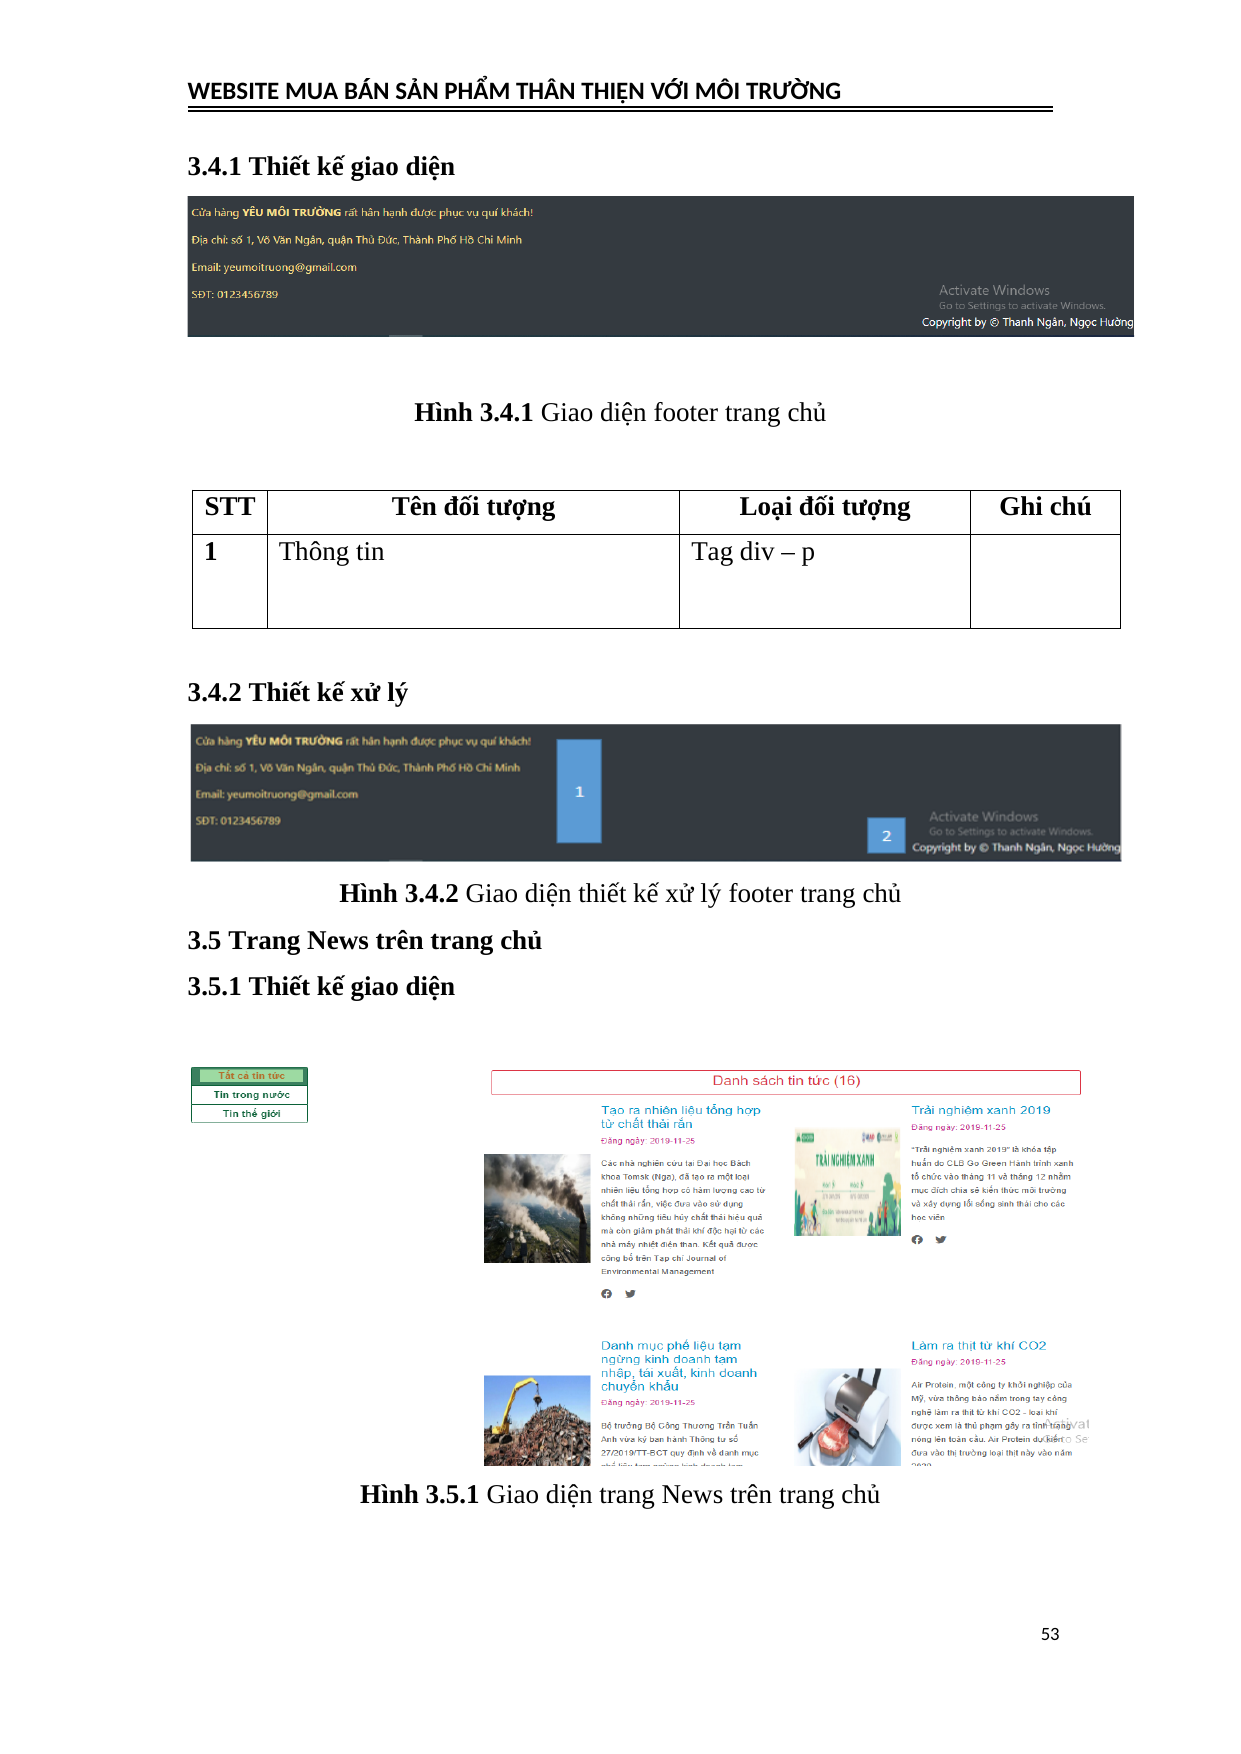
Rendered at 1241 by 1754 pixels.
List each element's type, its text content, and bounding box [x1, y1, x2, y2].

picture [187, 196, 1135, 337]
text Hình 3.4.2 Giao diện thiết kế xử lý footer trang chủ [187, 877, 1053, 908]
table_cell Tag div – p [680, 535, 970, 628]
text Hình 3.5.1 Giao diện trang News trên trang chủ [187, 1478, 1053, 1509]
table_cell 1 [193, 535, 267, 628]
table_cell [971, 535, 1120, 628]
picture [187, 1063, 1089, 1466]
list 3.4.2 Thiết kế xử lý [187, 676, 1053, 707]
table_header Tên đối tượng [268, 491, 679, 534]
picture [187, 722, 1127, 865]
list 3.5.1 Thiết kế giao diện [187, 970, 1053, 1002]
table_header Loại đối tượng [680, 491, 970, 534]
table_header STT [193, 491, 267, 534]
table_header Ghi chú [971, 491, 1120, 534]
list 3.4.1 Thiết kế giao diện [187, 150, 1053, 181]
text Hình 3.4.1 Giao diện footer trang chủ [187, 396, 1053, 427]
list 3.5 Trang News trên trang chủ [187, 924, 1053, 955]
table_cell Thông tin [268, 535, 679, 628]
